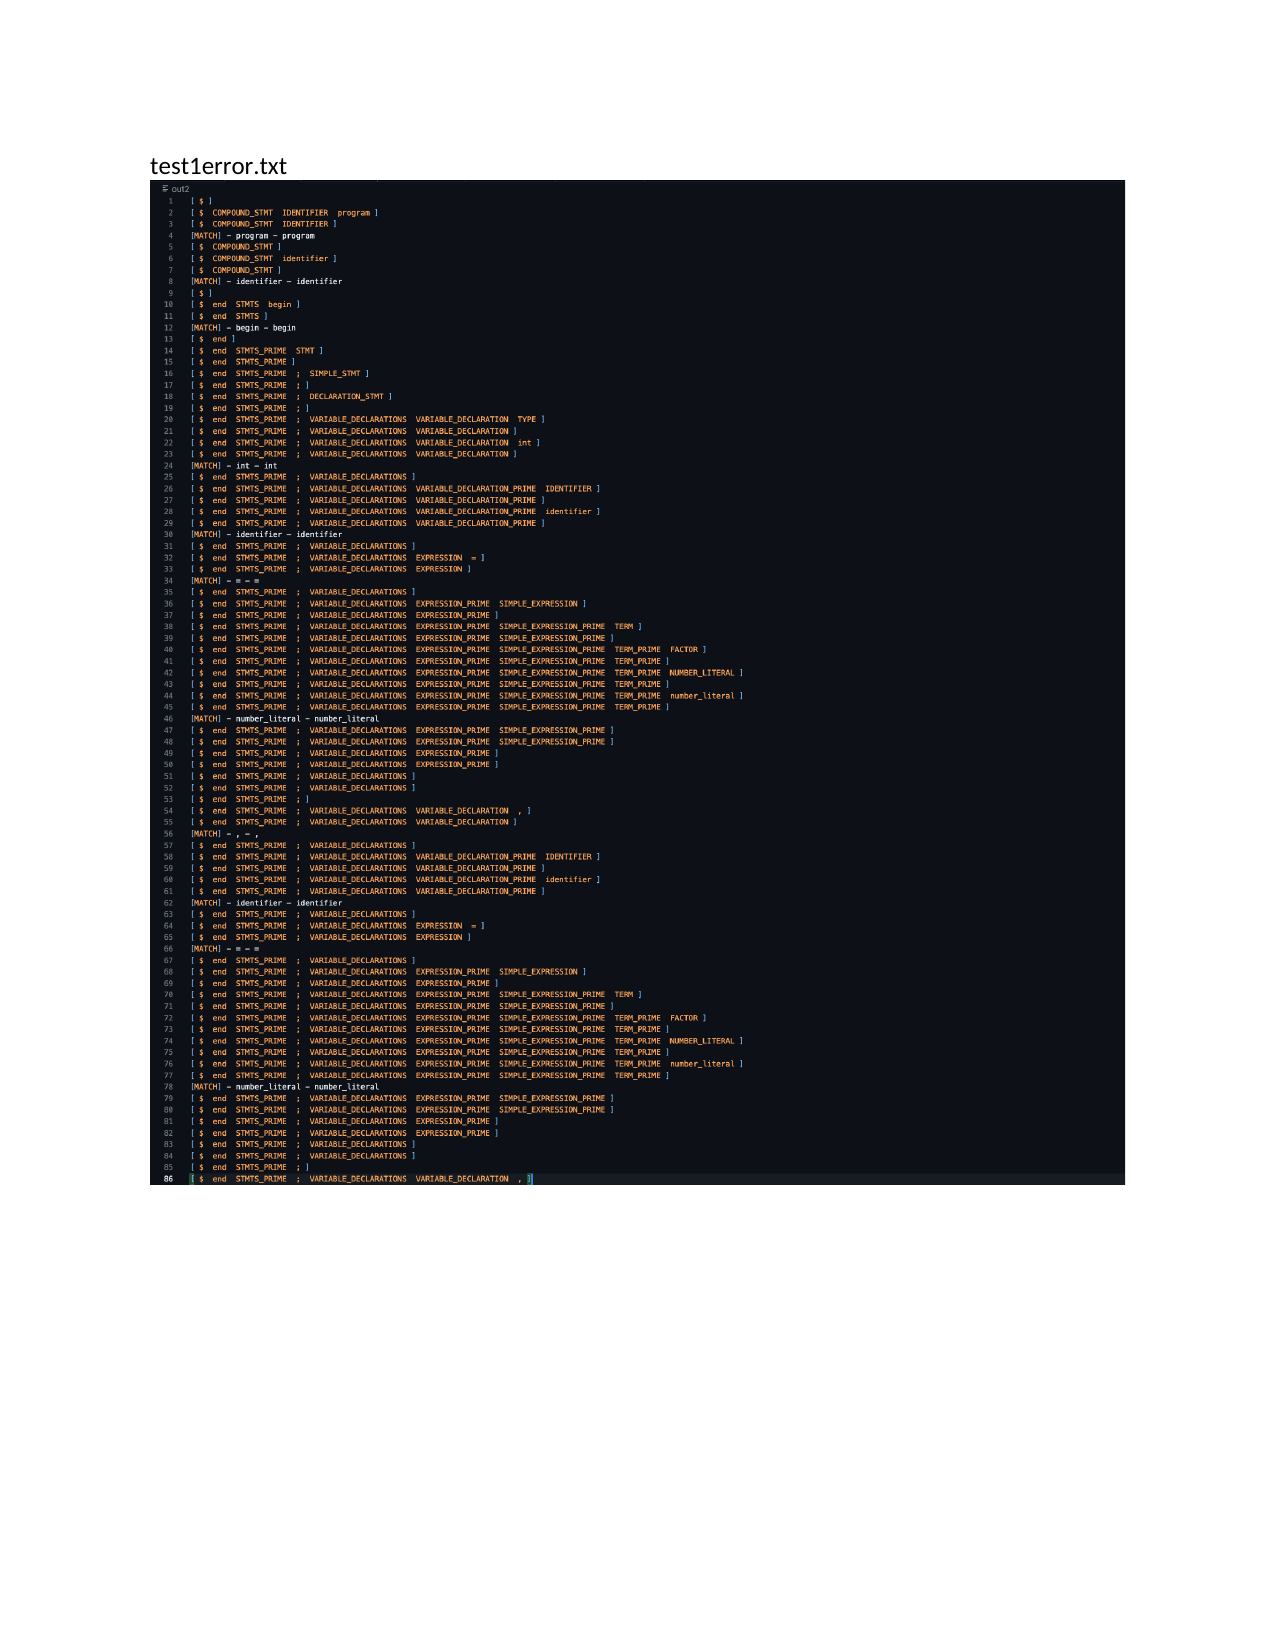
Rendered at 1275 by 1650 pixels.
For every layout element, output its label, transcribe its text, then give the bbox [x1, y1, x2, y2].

text test1error.txt [150, 150, 1125, 180]
picture [150, 180, 1125, 1185]
